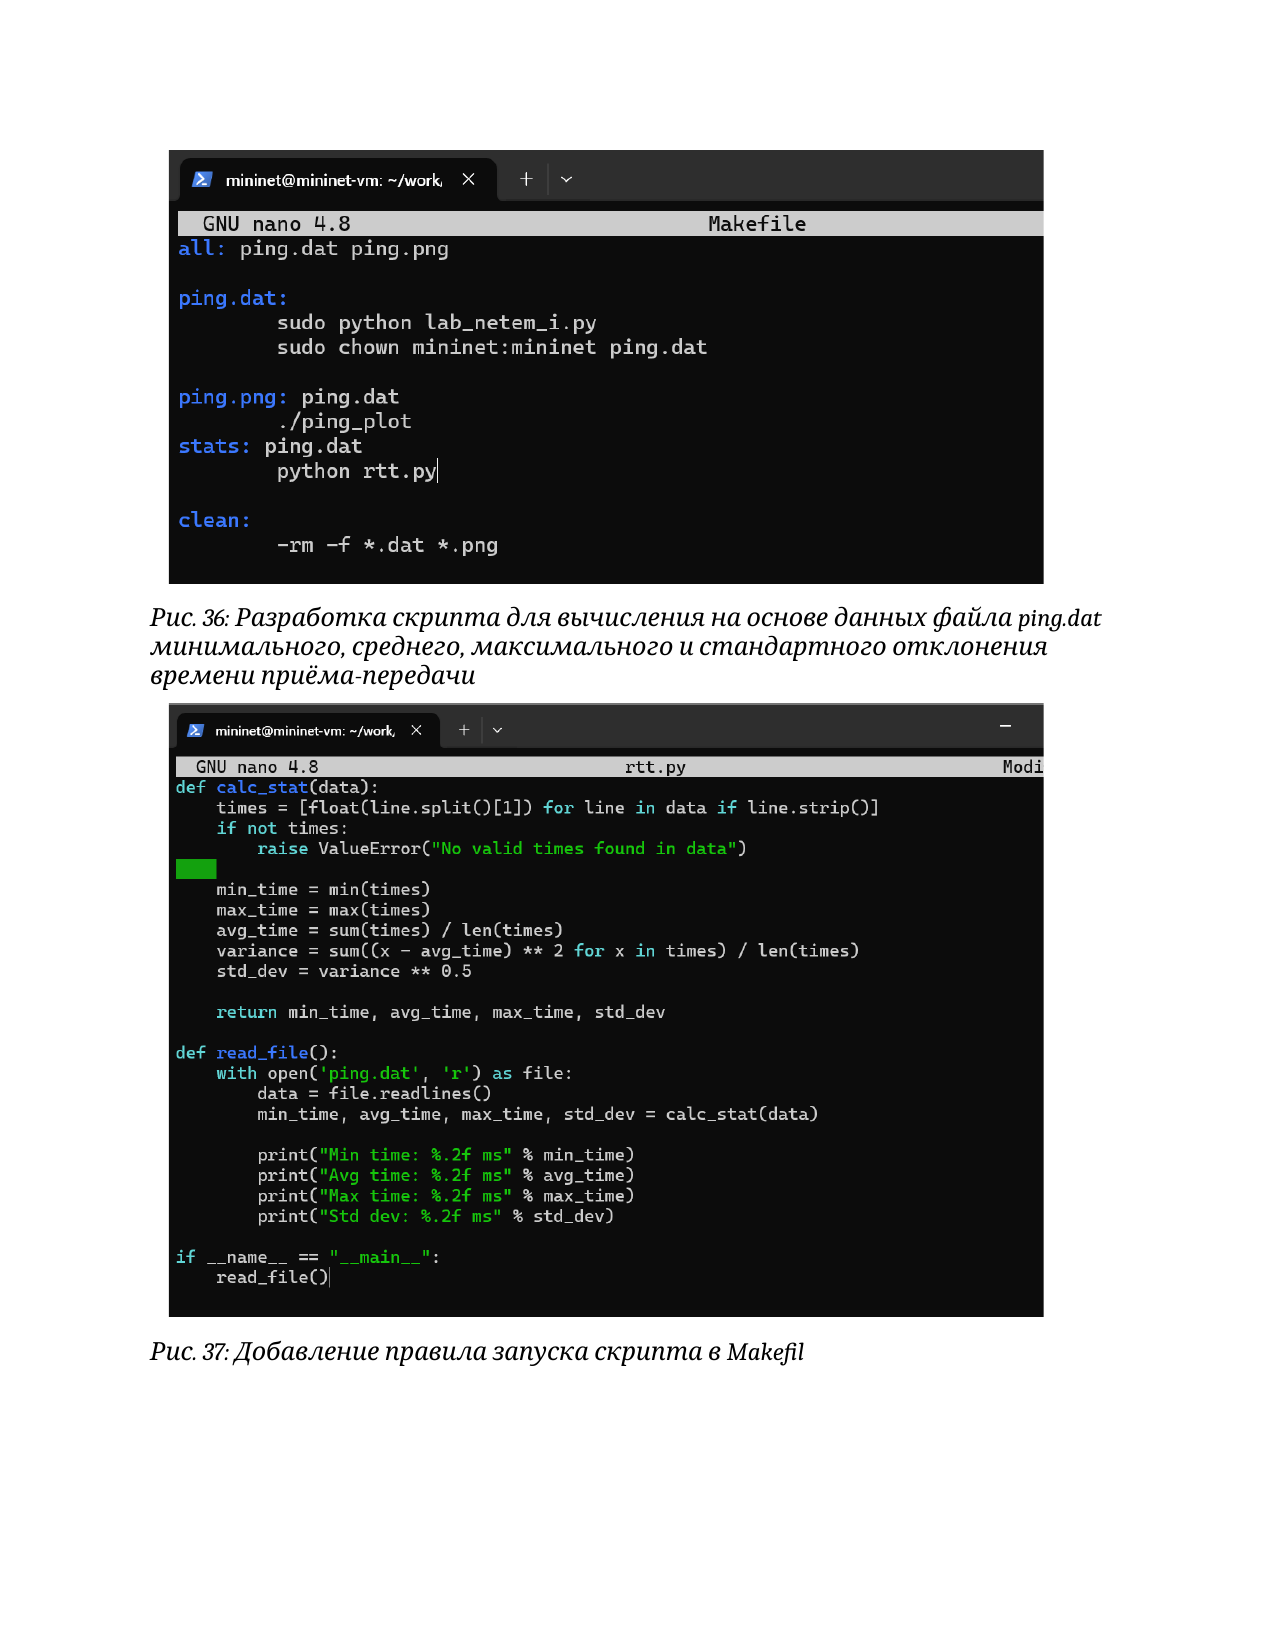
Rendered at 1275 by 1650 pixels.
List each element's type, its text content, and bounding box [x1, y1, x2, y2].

picture [168, 150, 1044, 584]
picture [168, 703, 1044, 1317]
text Рис. 37: Добавление правила запуска скрипта в Makefil [150, 1337, 1125, 1366]
text Рис. 36: Разработка скрипта для вычисления на основе данных файла ping.dat минимального, среднего, максимального и стандартного отклонения времени приёма-передачи [150, 604, 1125, 691]
